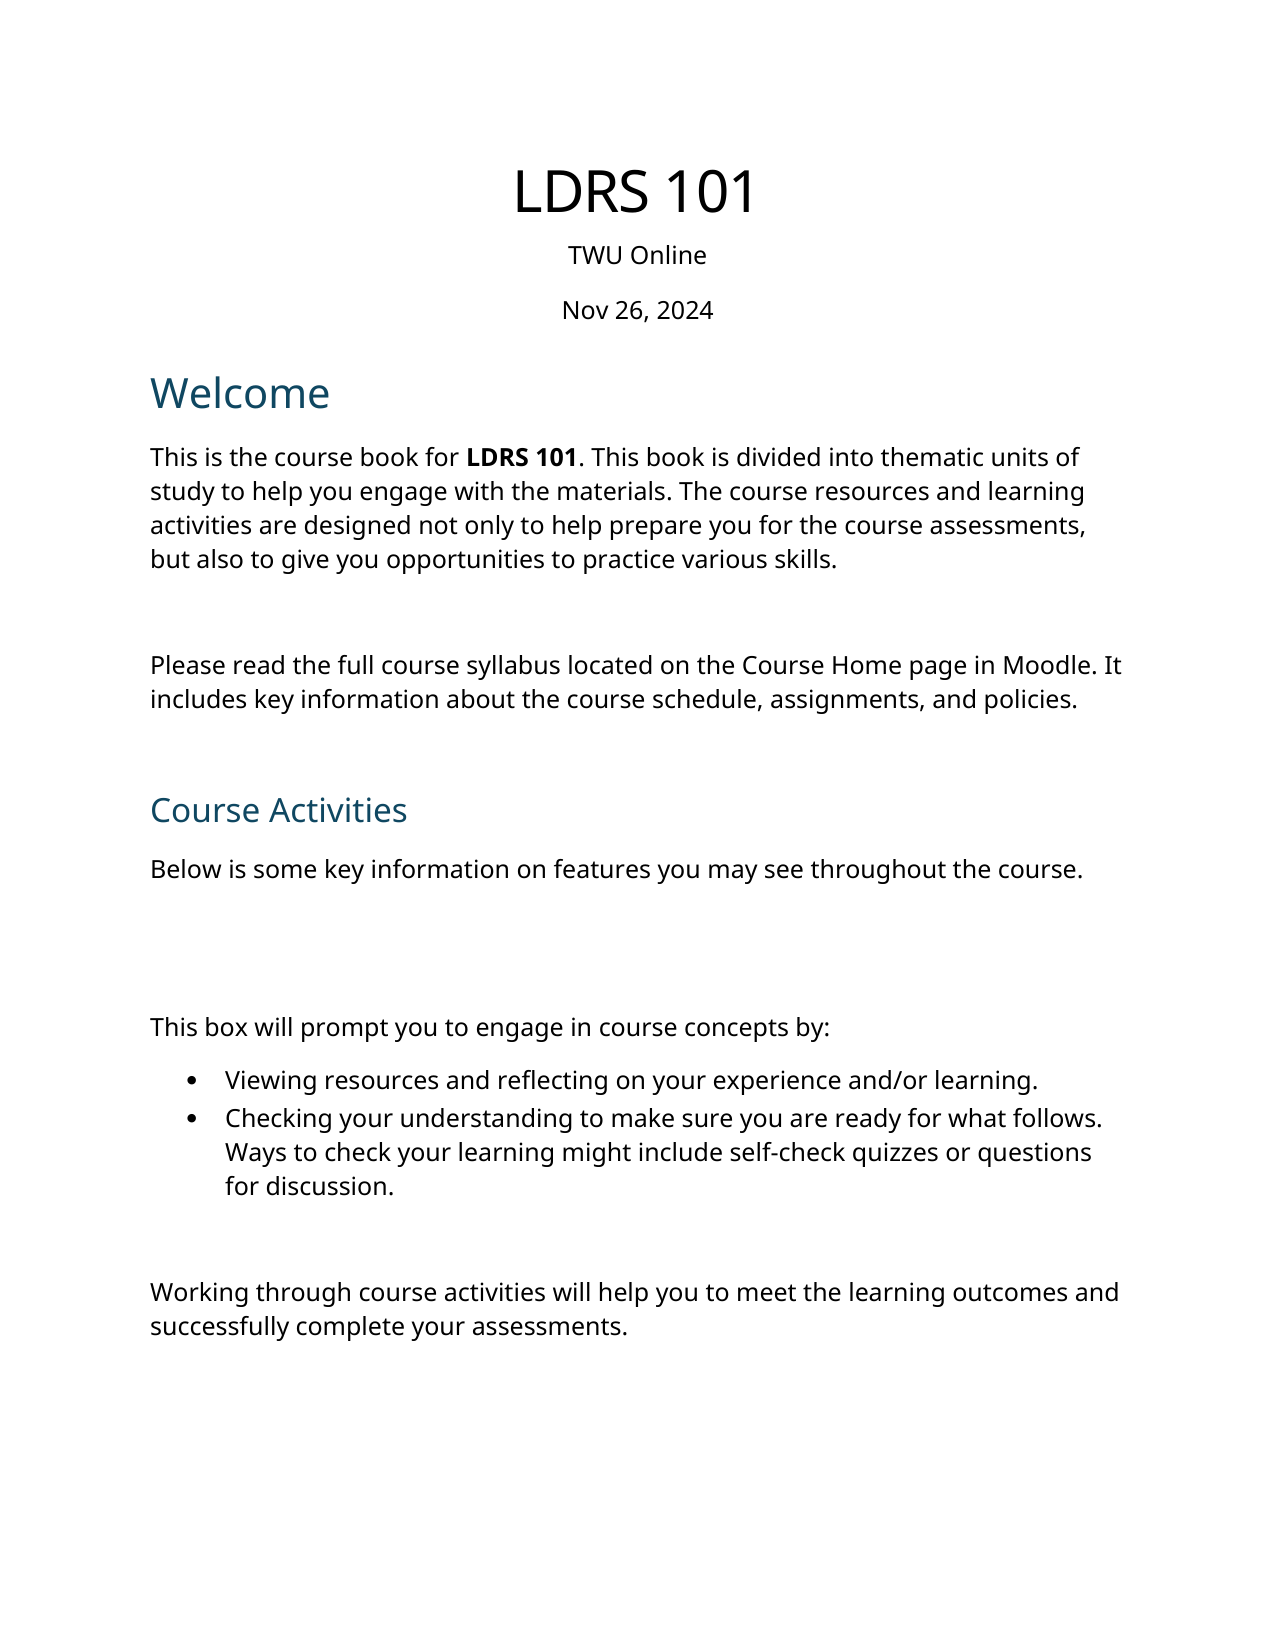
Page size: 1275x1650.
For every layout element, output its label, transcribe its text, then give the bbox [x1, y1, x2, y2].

list Checking your understanding to make sure you are ready for what follows. Ways to check your learning might include self-check quizzes or questions for discussion. [187, 1101, 1125, 1203]
text Please read the full course syllabus located on the Course Home page in Moodle. It includes key information about the course schedule, assignments, and policies. [150, 648, 1125, 716]
list Viewing resources and reflecting on your experience and/or learning. [187, 1063, 1125, 1097]
text TWU Online [150, 238, 1125, 272]
text Working through course activities will help you to meet the learning outcomes and successfully complete your assessments. [150, 1274, 1125, 1342]
text This box will prompt you to engage in course concepts by: [150, 1010, 1125, 1044]
subtitle Course Activities [150, 787, 1125, 833]
text This is the course book for LDRS 101. This book is divided into thematic units of study to help you engage with the materials. The course resources and learning activities are designed not only to help prepare you for the course assessments, but also to give you opportunities to practice various skills. [150, 440, 1125, 576]
title LDRS 101 [150, 150, 1125, 229]
text Nov 26, 2024 [150, 293, 1125, 327]
subtitle Welcome [150, 364, 1125, 421]
text Below is some key information on features you may see throughout the course. [150, 851, 1125, 886]
